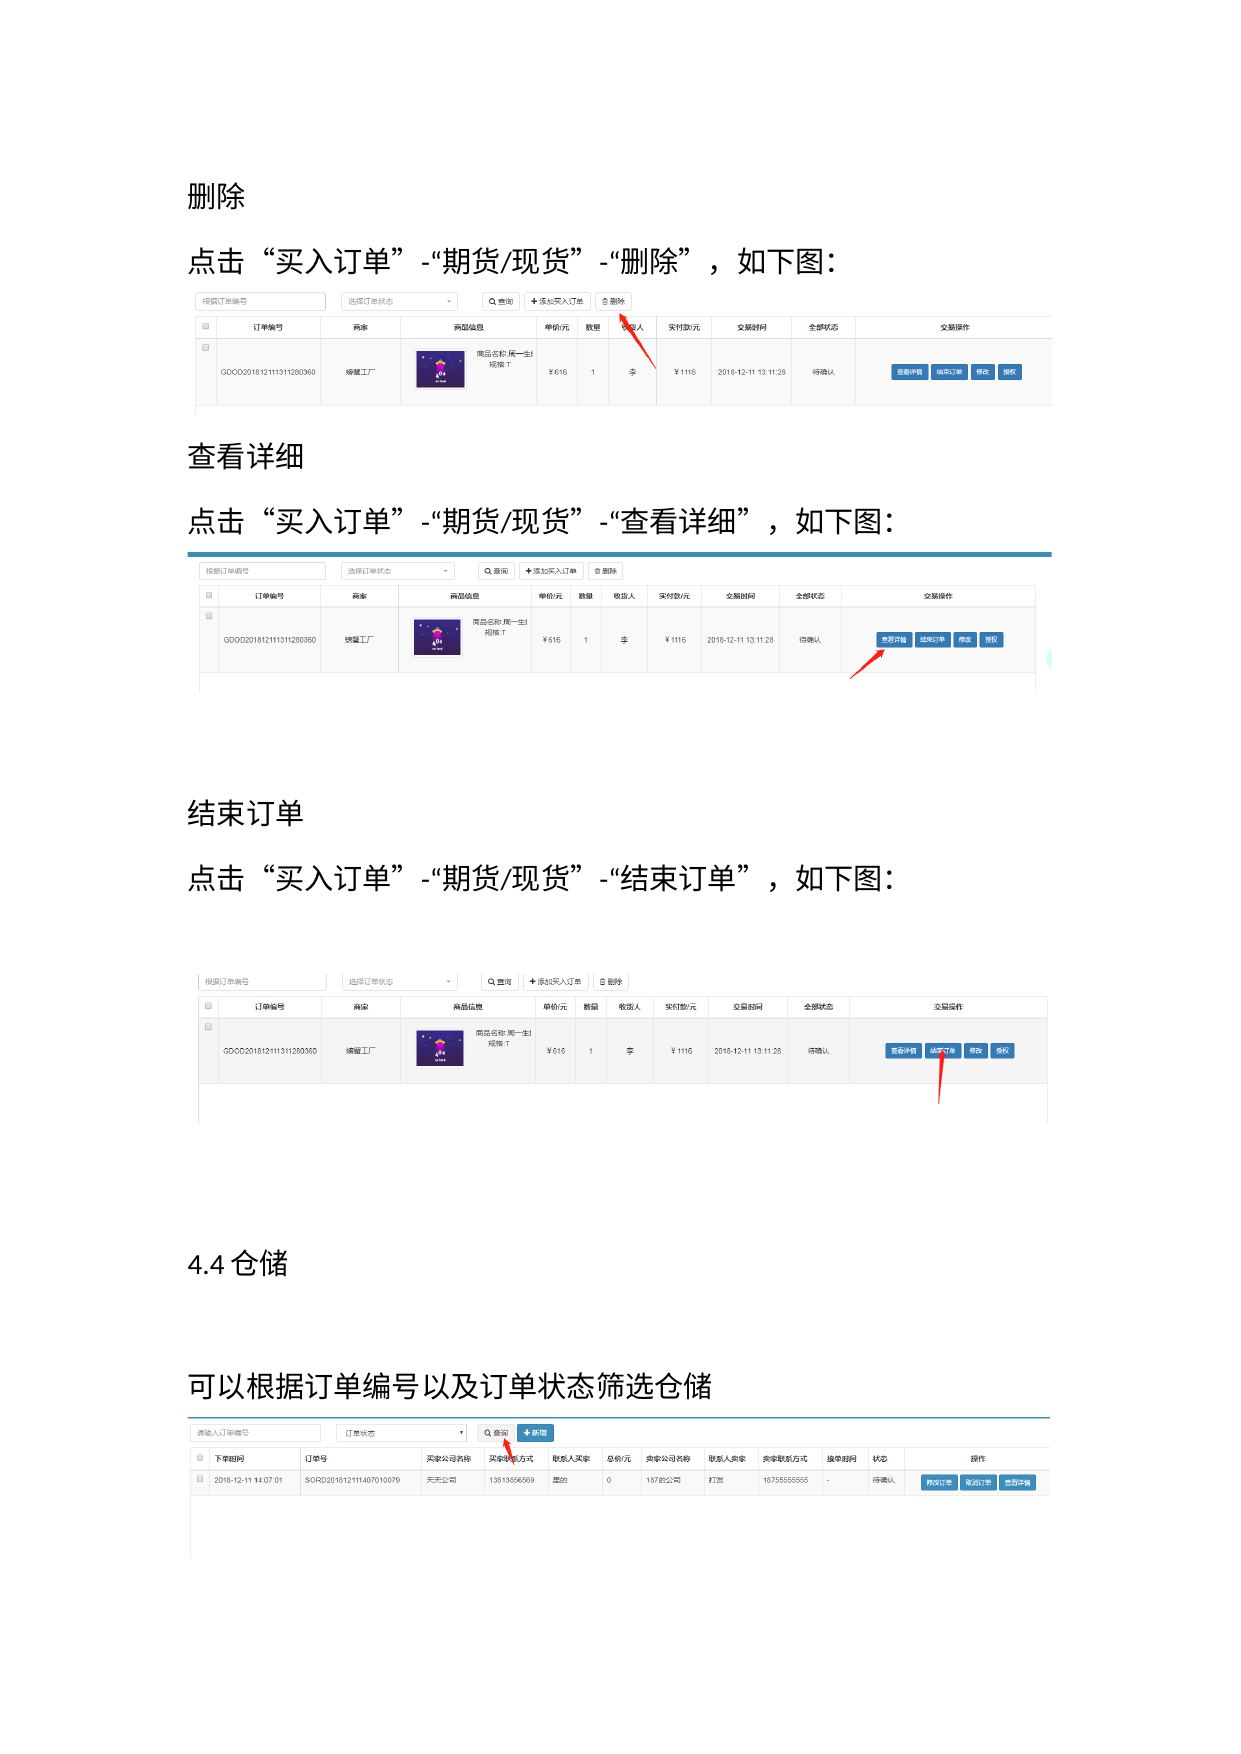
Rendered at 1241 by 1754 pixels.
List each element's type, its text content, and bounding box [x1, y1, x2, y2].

text 结束订单 [187, 779, 1053, 844]
text 点击“买入订单”-“期货/现货”-“结束订单”，如下图： [187, 844, 1053, 909]
picture [187, 1417, 1051, 1559]
subtitle 4.4仓储 [187, 1229, 1053, 1294]
picture [187, 552, 1052, 693]
text 点击“买入订单”-“期货/现货”-“删除”，如下图： [187, 227, 1053, 292]
text 点击“买入订单”-“期货/现货”-“查看详细”，如下图： [187, 487, 1053, 552]
picture [187, 292, 1053, 415]
picture [187, 974, 1051, 1123]
text 查看详细 [187, 422, 1053, 487]
text 删除 [187, 162, 1053, 227]
text 可以根据订单编号以及订单状态筛选仓储 [187, 1352, 1053, 1417]
